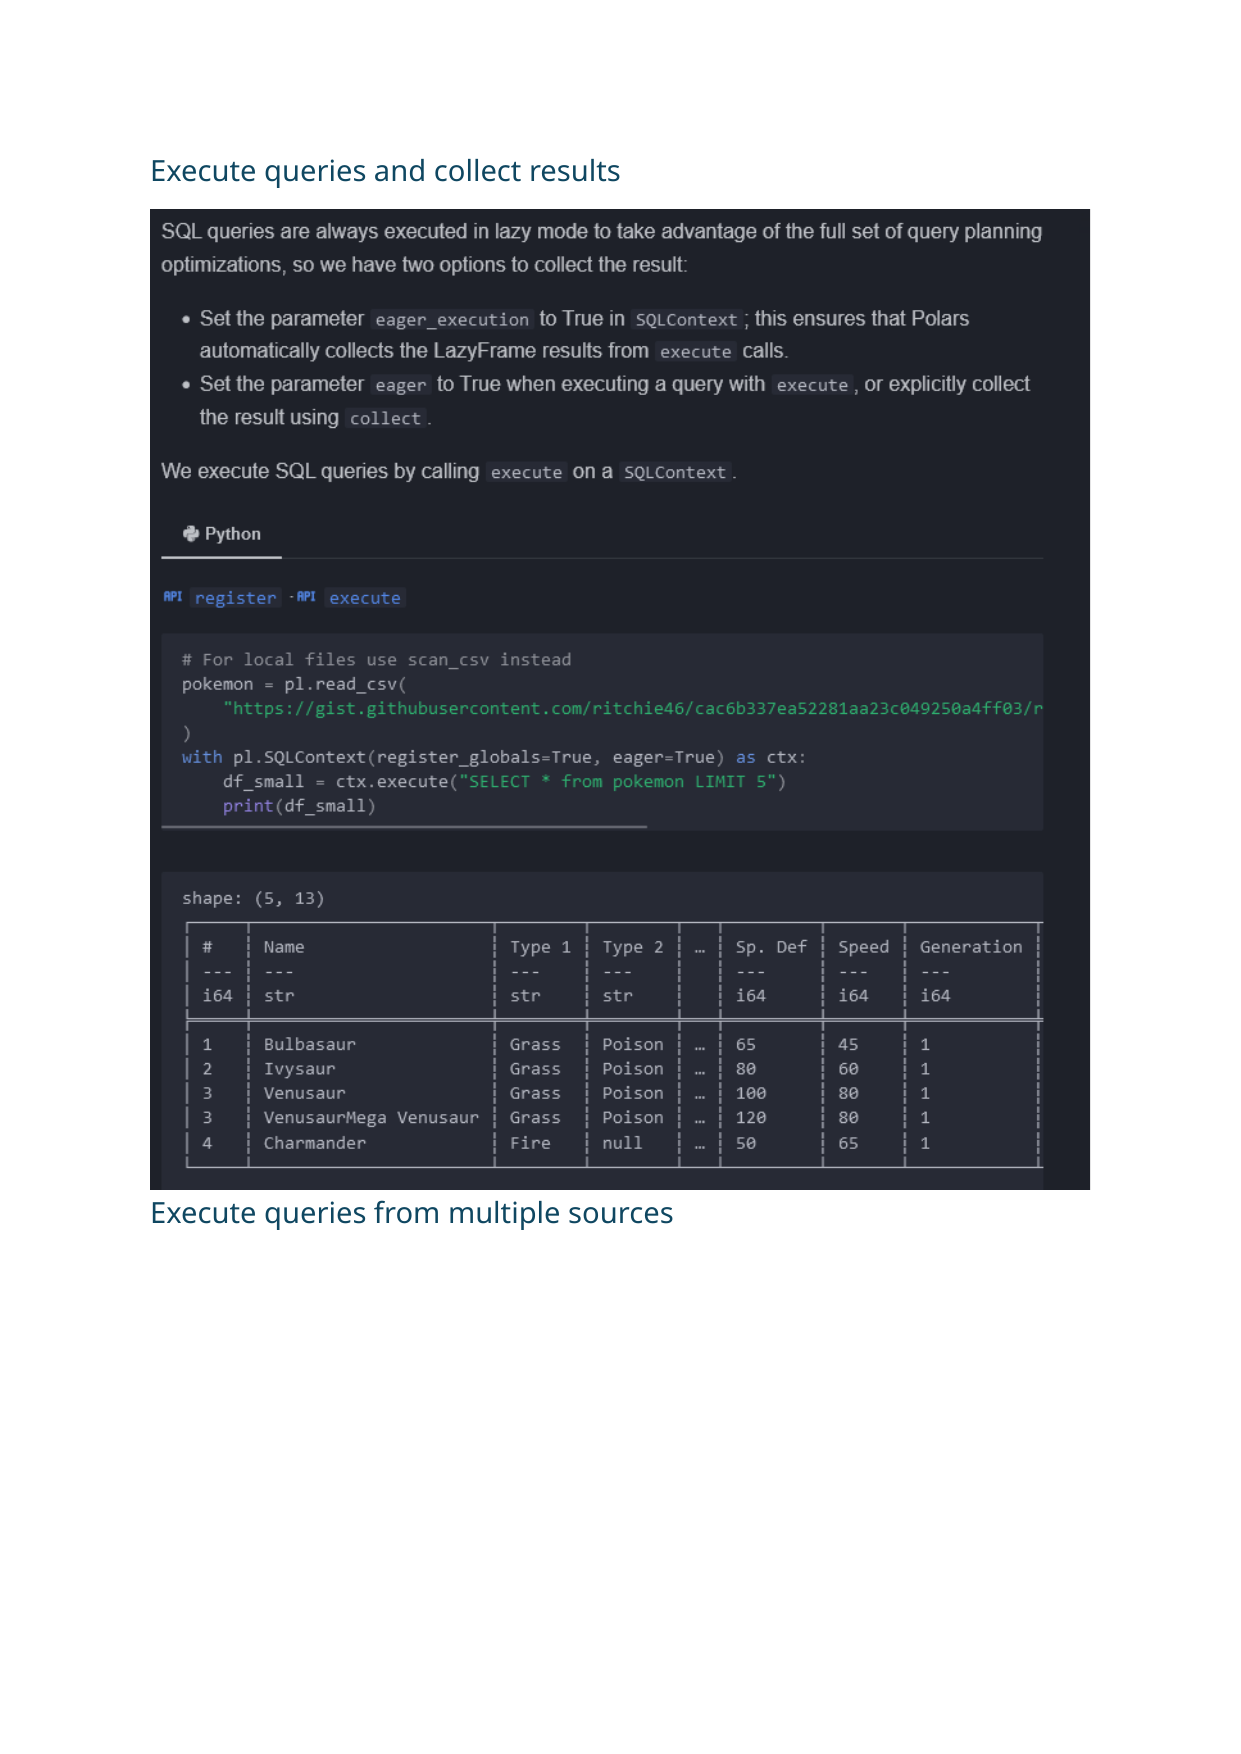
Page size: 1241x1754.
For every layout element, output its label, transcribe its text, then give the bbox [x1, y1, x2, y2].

picture [150, 209, 1091, 1190]
subtitle Execute queries from multiple sources [150, 1190, 1090, 1232]
subtitle Execute queries and collect results [150, 150, 1090, 190]
